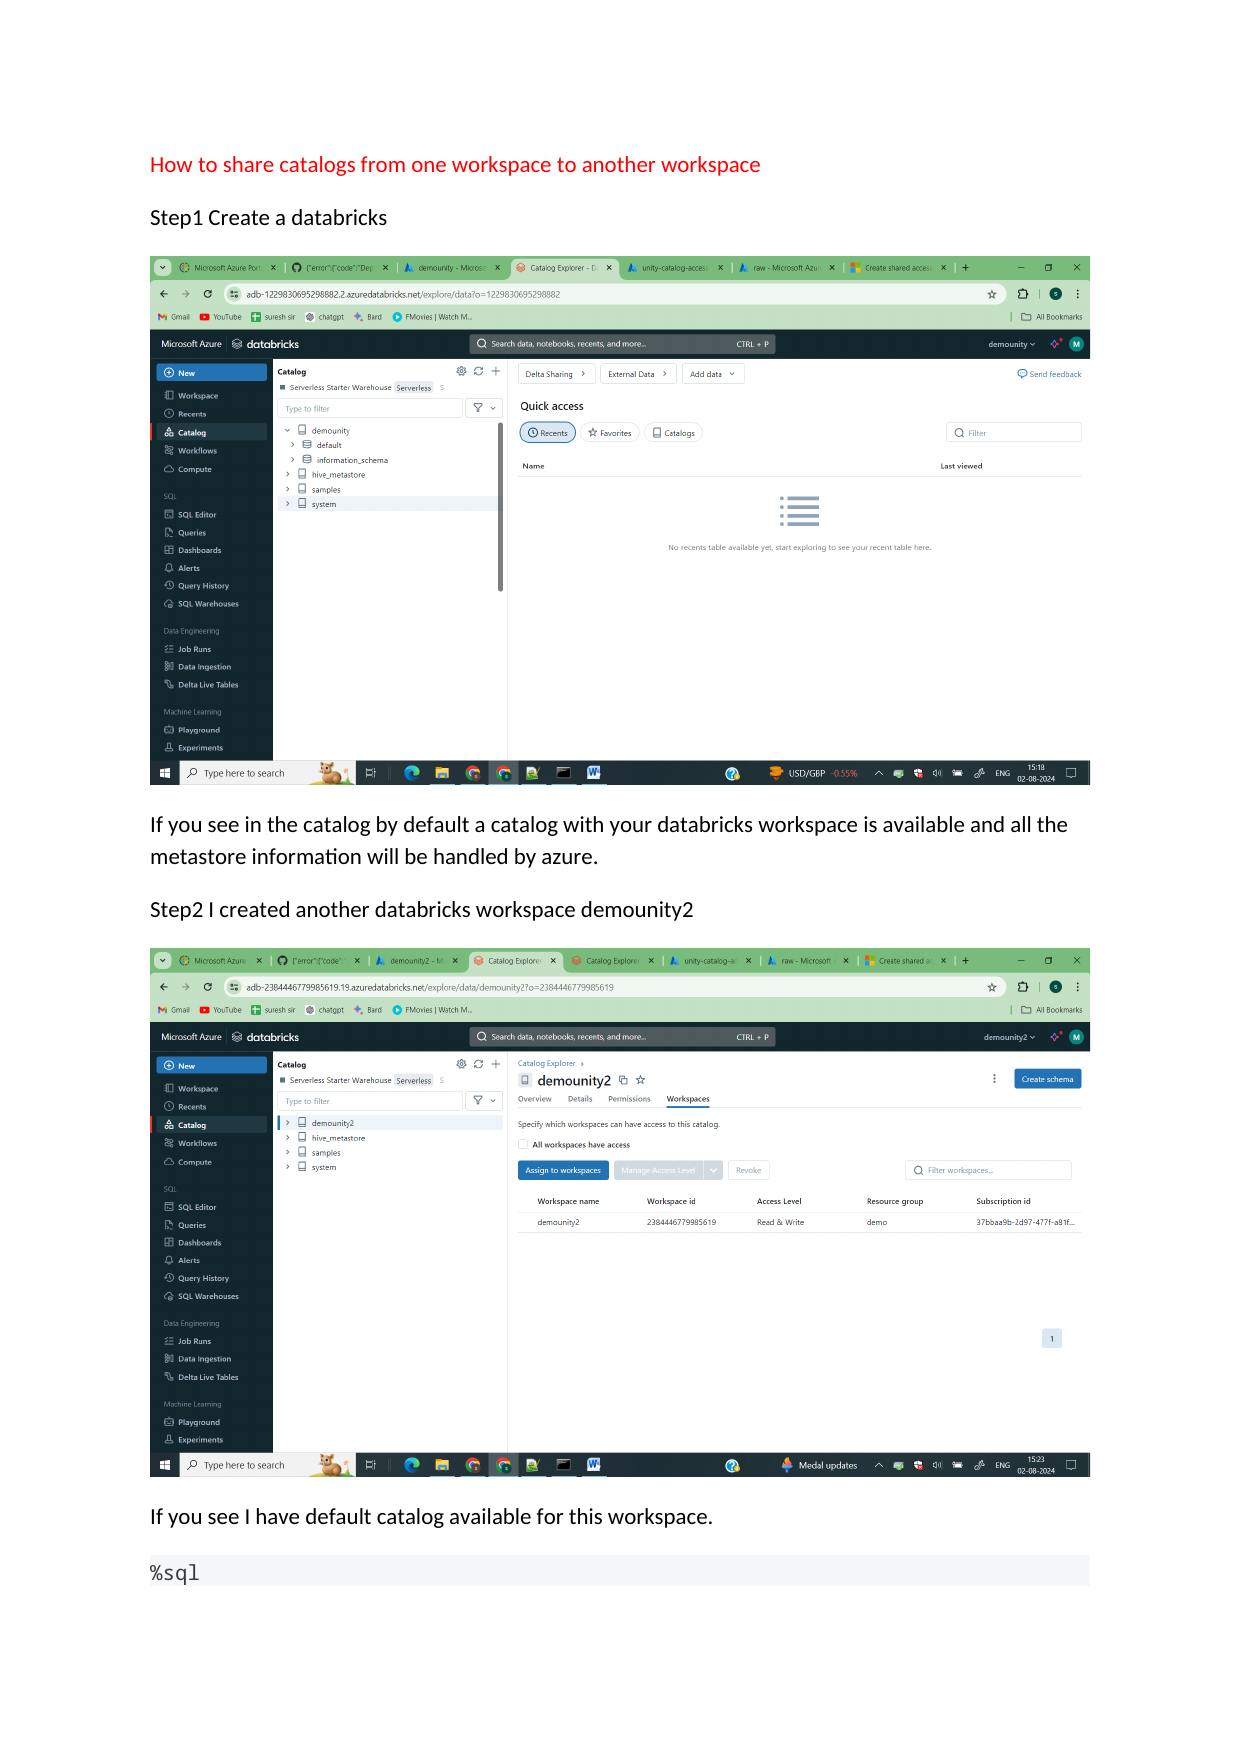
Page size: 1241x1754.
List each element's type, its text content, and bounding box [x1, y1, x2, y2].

text If you see I have default catalog available for this workspace. [150, 1502, 1090, 1530]
picture [150, 256, 1091, 785]
text How to share catalogs from one workspace to another workspace [150, 150, 1090, 178]
text %sql [150, 1555, 1090, 1586]
text Step2 I created another databricks workspace demounity2 [150, 895, 1090, 923]
text If you see in the catalog by default a catalog with your databricks workspace is available and all the metastore information will be handled by azure. [150, 810, 1090, 870]
picture [150, 948, 1091, 1477]
text Step1 Create a databricks [150, 203, 1090, 231]
